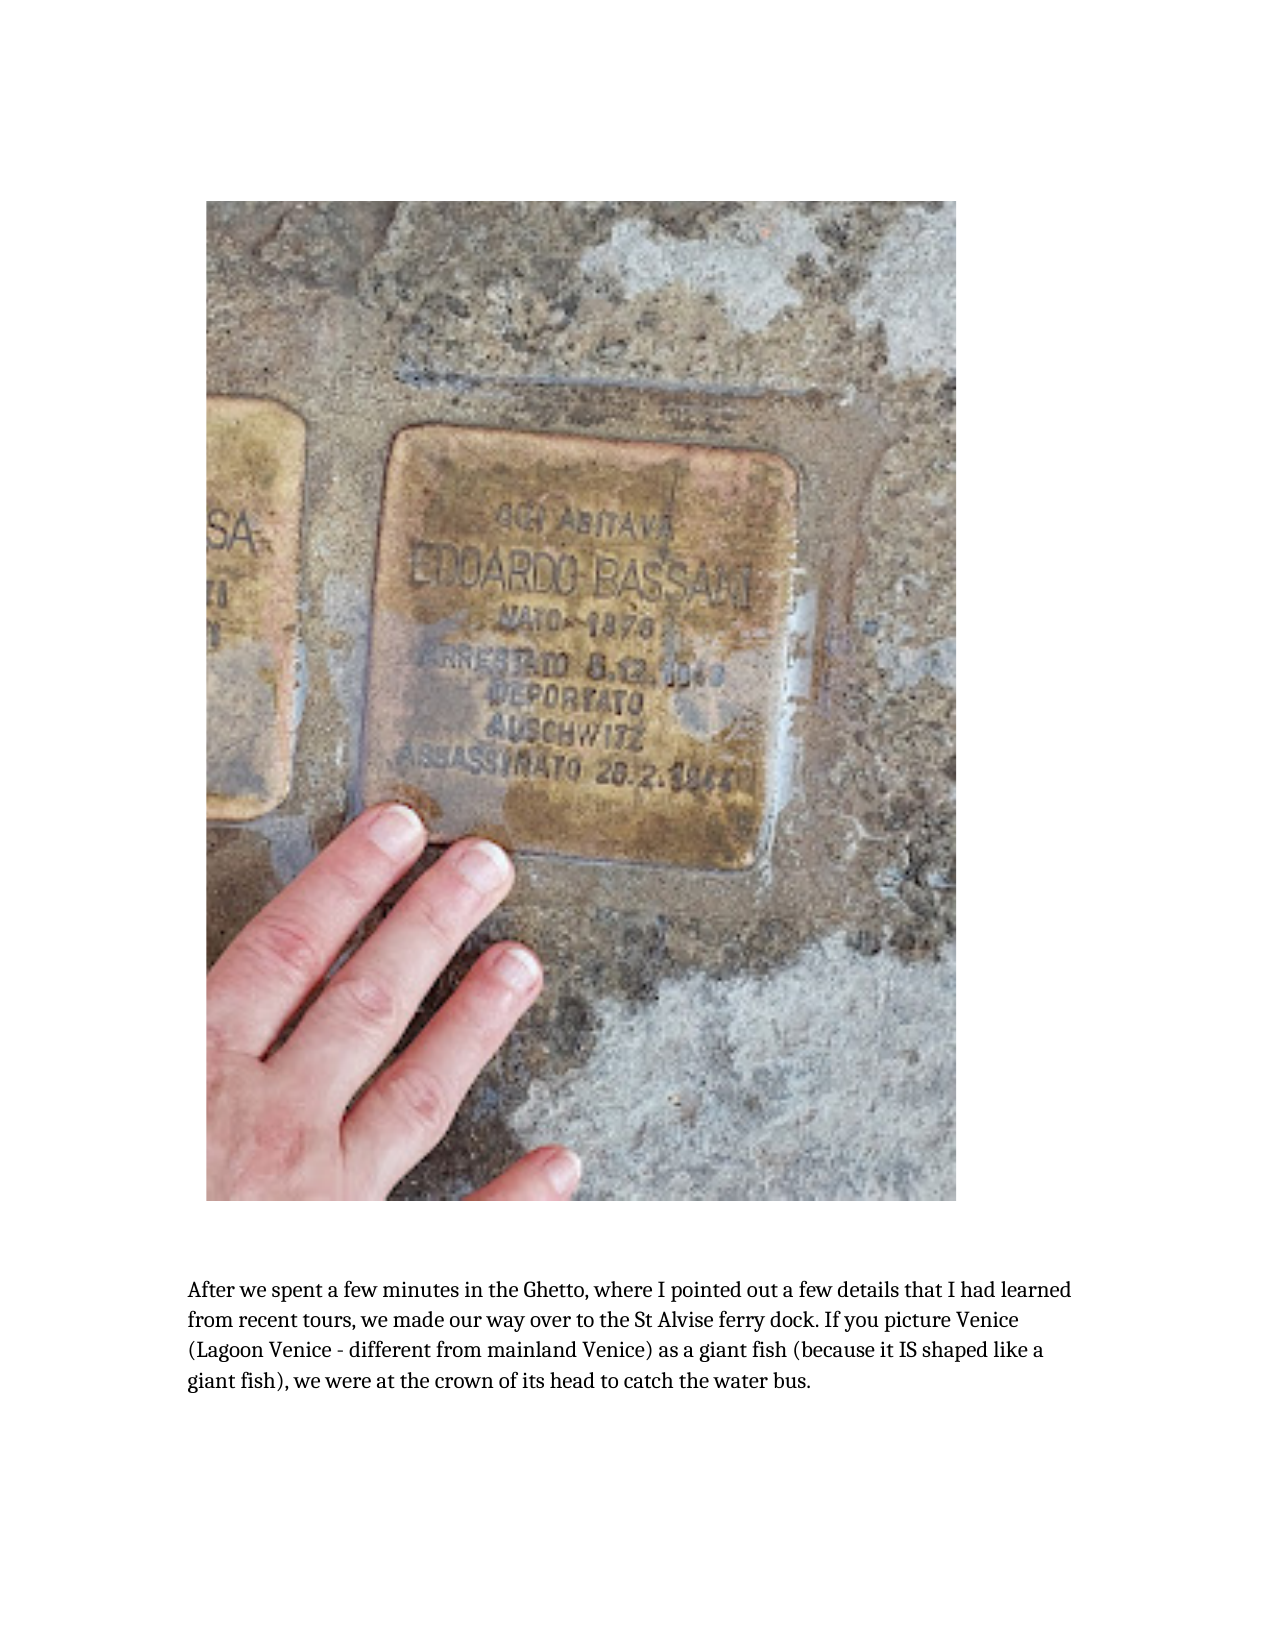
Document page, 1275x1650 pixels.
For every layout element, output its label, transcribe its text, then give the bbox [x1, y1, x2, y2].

text After we spent a few minutes in the Ghetto, where I pointed out a few details that I had learned from recent tours, we made our way over to the St Alvise ferry dock. If you picture Venice (Lagoon Venice - different from mainland Venice) as a giant fish (because it IS shaped like a giant fish), we were at the crown of its head to catch the water bus. [187, 1277, 1087, 1394]
picture [206, 201, 957, 1201]
